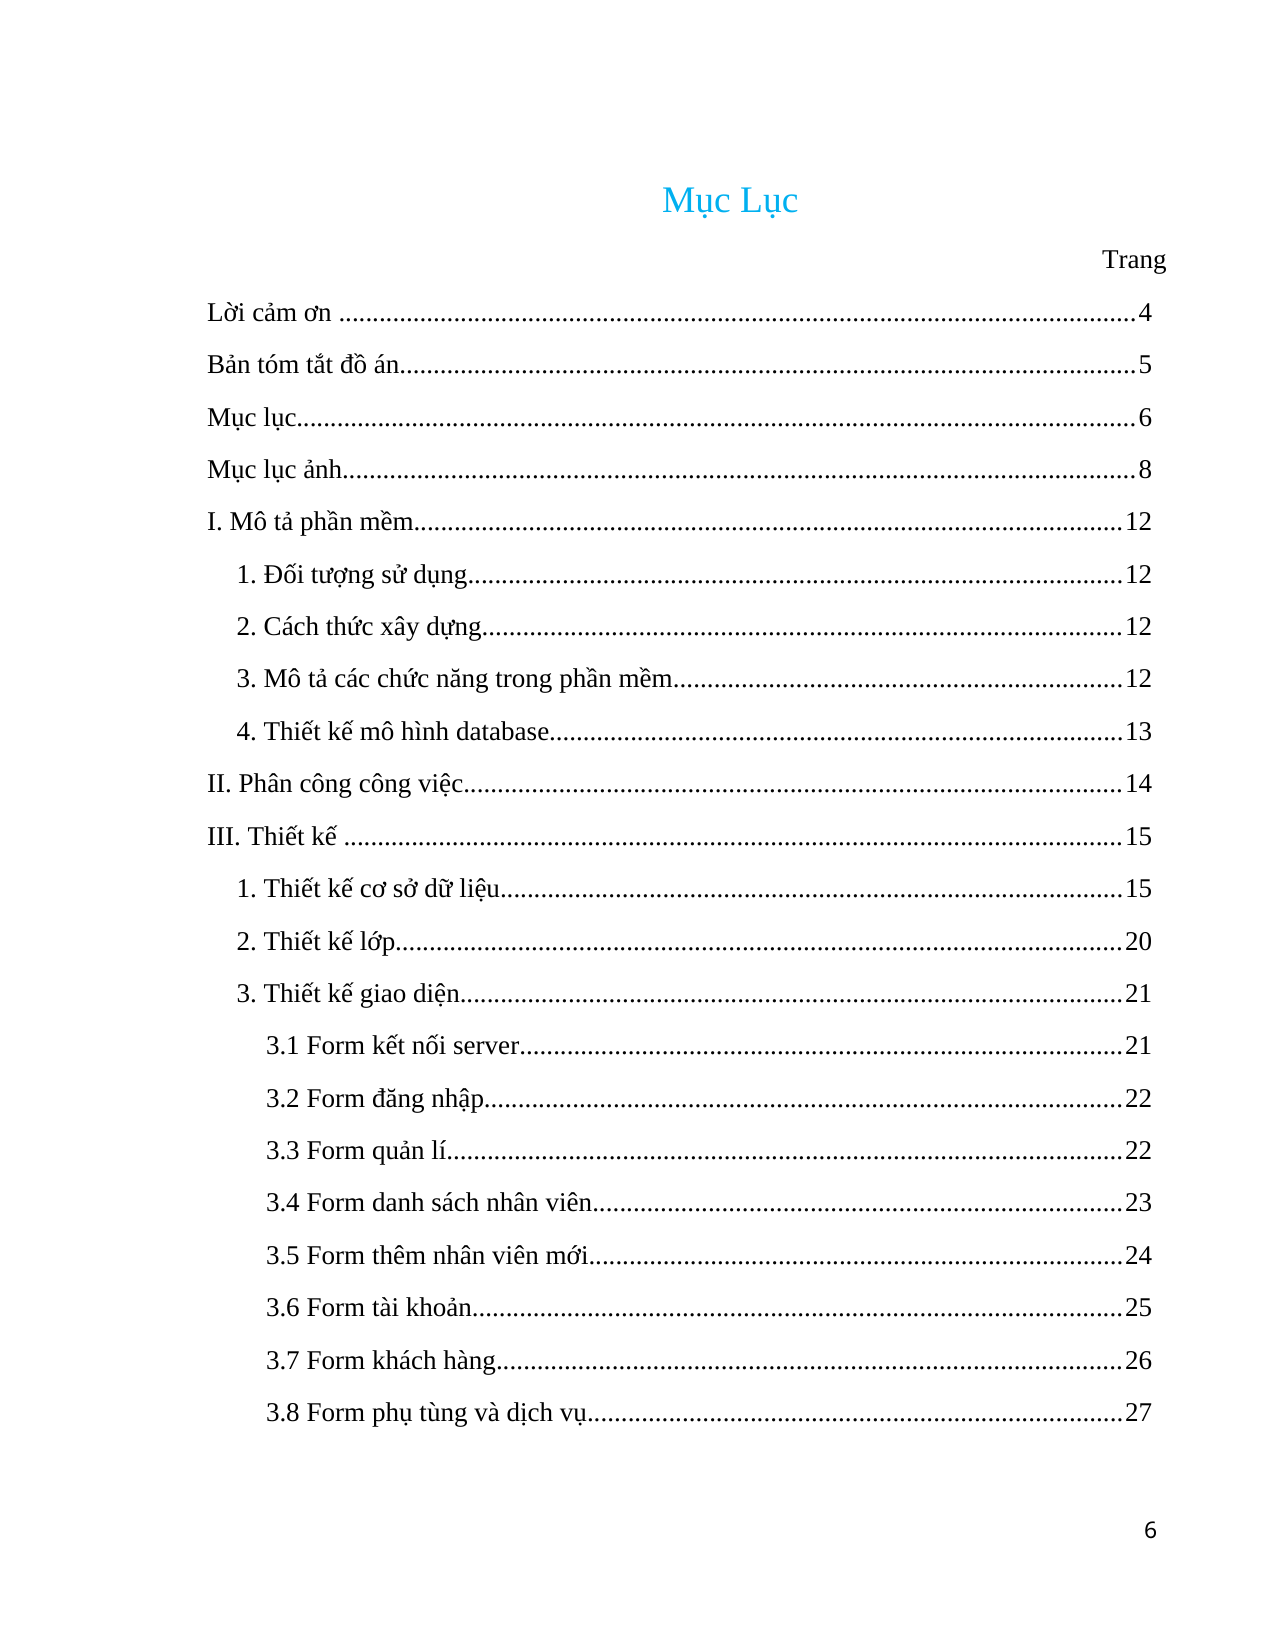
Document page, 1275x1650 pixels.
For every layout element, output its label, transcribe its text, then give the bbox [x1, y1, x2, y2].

text I. Mô tả phần mềm 12 [207, 505, 1157, 537]
text 3.6 Form tài khoản 25 [236, 1291, 1157, 1322]
text 3. Mô tả các chức năng trong phần mềm 12 [236, 663, 1157, 694]
text 3.3 Form quản lí 22 [236, 1134, 1157, 1165]
text 2. Thiết kế lớp 20 [236, 924, 1157, 956]
text 4. Thiết kế mô hình database 13 [236, 715, 1157, 746]
text 1. Đối tượng sử dụng 12 [236, 558, 1157, 589]
text 2. Cách thức xây dựng 12 [236, 610, 1157, 641]
text 3.1 Form kết nối server 21 [236, 1029, 1157, 1061]
text Mục lục ảnh 8 [207, 453, 1157, 484]
list Mục Lục [303, 177, 1157, 220]
text III. Thiết kế 15 [207, 820, 1157, 851]
text 1. Thiết kế cơ sở dữ liệu 15 [236, 872, 1157, 903]
text 3.8 Form phụ tùng và dịch vụ 27 [236, 1396, 1157, 1427]
text 3.4 Form danh sách nhân viên 23 [236, 1187, 1157, 1218]
text 3.5 Form thêm nhân viên mới 24 [236, 1239, 1157, 1270]
text Bản tóm tắt đồ án 5 [207, 348, 1157, 379]
text 3.2 Form đăng nhập 22 [236, 1082, 1157, 1113]
text II. Phân công công việc 14 [207, 767, 1157, 798]
text Trang [207, 243, 1157, 274]
text Lời cảm ơn 4 [207, 296, 1157, 327]
text 3.7 Form khách hàng 26 [236, 1344, 1157, 1375]
text Mục lục 6 [207, 401, 1157, 432]
text 3. Thiết kế giao diện 21 [236, 977, 1157, 1008]
